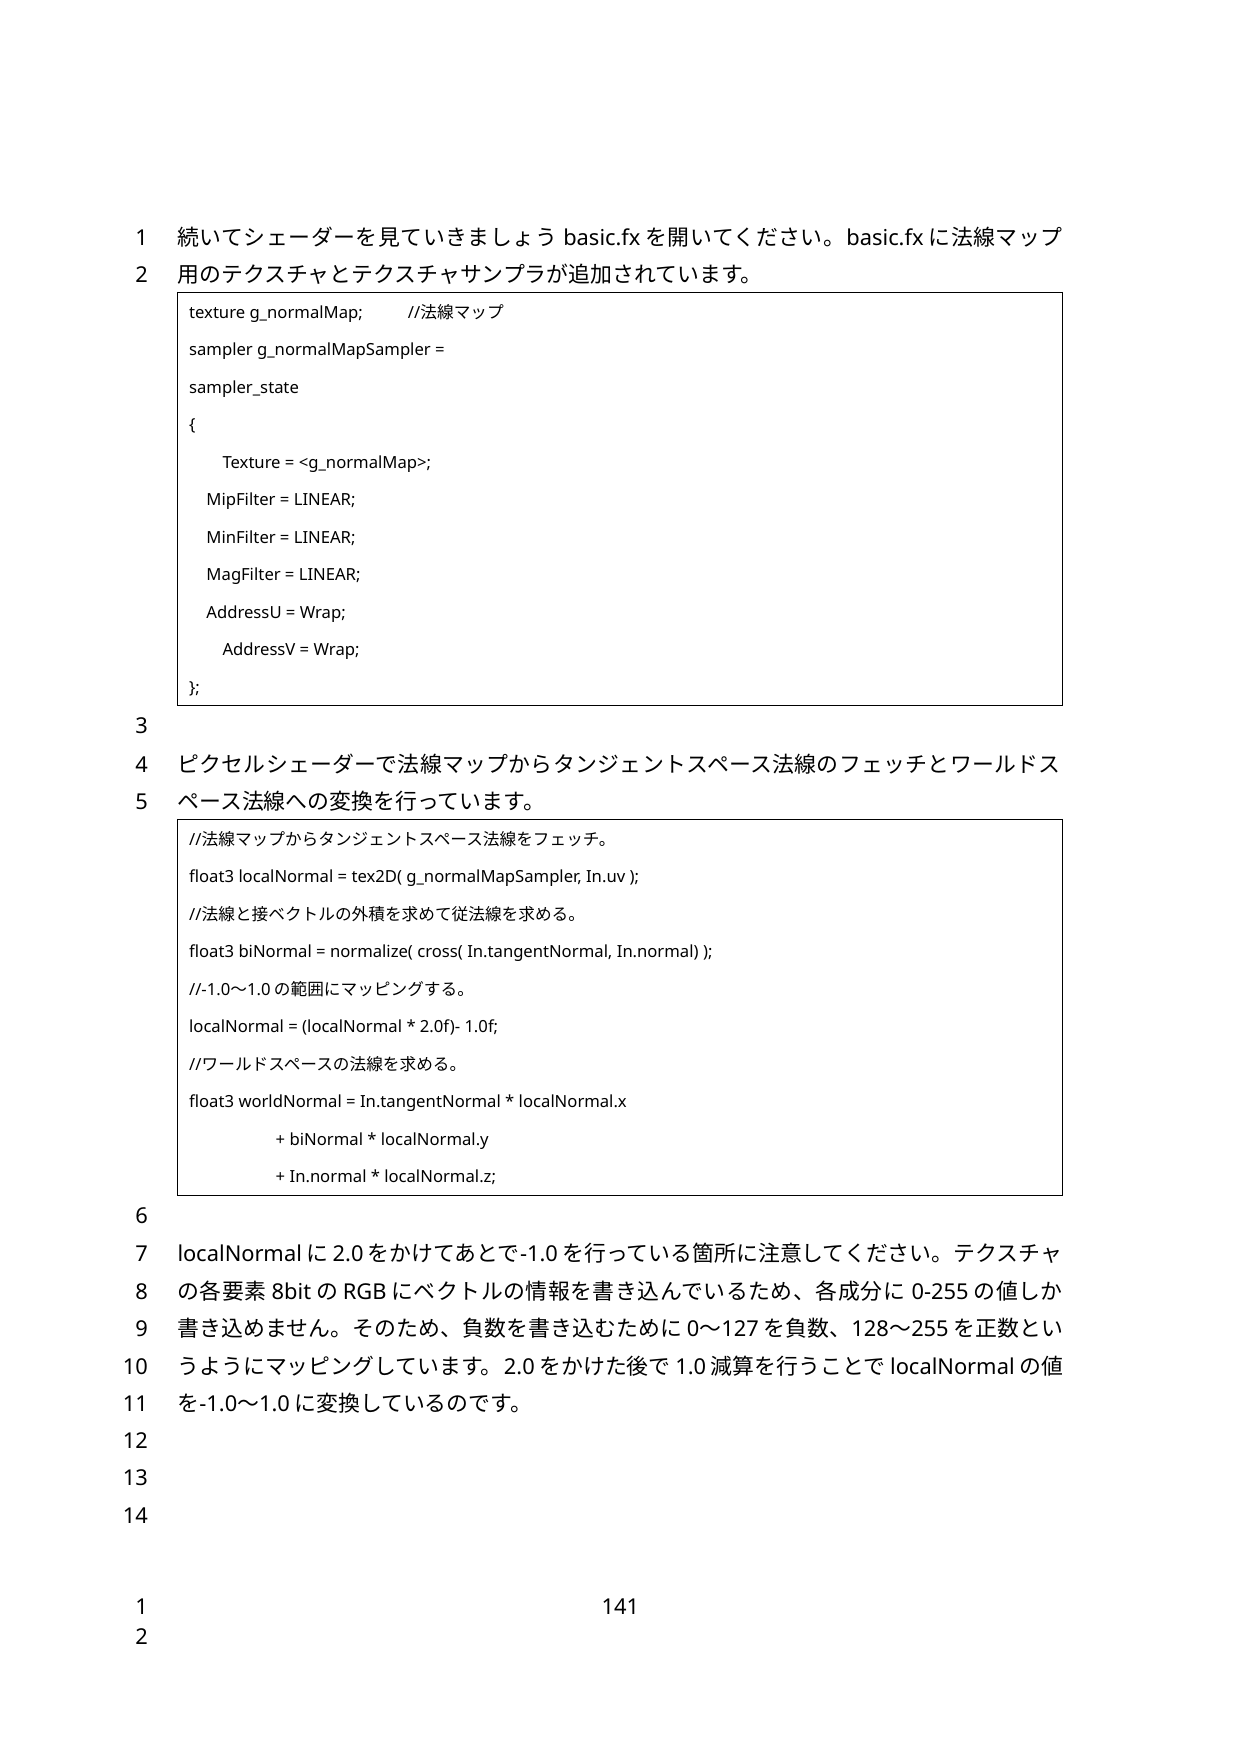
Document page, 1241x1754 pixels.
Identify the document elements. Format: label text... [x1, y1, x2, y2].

table_header //法線マップからタンジェントスペース法線をフェッチ。 float3 localNormal = tex2D( g_normalMapSampler, In.uv ); //法線と接ベクトルの外積を求めて従法線を求める。 float3 biNormal = normalize( cross( In.tangentNormal, In.normal) ); //-1.0～1.0の範囲にマッピングする。 localNormal = (localNormal * 2.0f)- 1.0f; //ワールドスペースの法線を求める。 float3 worldNormal = In.tangentNormal * localNormal.x + biNormal * localNormal.y + In.normal * localNormal.z; [178, 820, 1062, 1195]
table_header texture g_normalMap; //法線マップ sampler g_normalMapSampler = sampler_state { Texture = <g_normalMap>; MipFilter = LINEAR; MinFilter = LINEAR; MagFilter = LINEAR; AddressU = Wrap; AddressV = Wrap; }; [178, 293, 1062, 705]
text ピクセルシェーダーで法線マップからタンジェントスペース法線のフェッチとワールドスペース法線への変換を行っています。 [177, 744, 1063, 819]
text 続いてシェーダーを見ていきましょうbasic.fxを開いてください。basic.fxに法線マップ用のテクスチャとテクスチャサンプラが追加されています。 [177, 217, 1063, 292]
text localNormalに2.0をかけてあとで-1.0を行っている箇所に注意してください。テクスチャの各要素8bitのRGBにベクトルの情報を書き込んでいるため、各成分に0-255の値しか書き込めません。そのため、負数を書き込むために0～127を負数、128～255を正数というようにマッピングしています。2.0をかけた後で1.0減算を行うことでlocalNormalの値を-1.0～1.0に変換しているのです。 [177, 1233, 1063, 1421]
